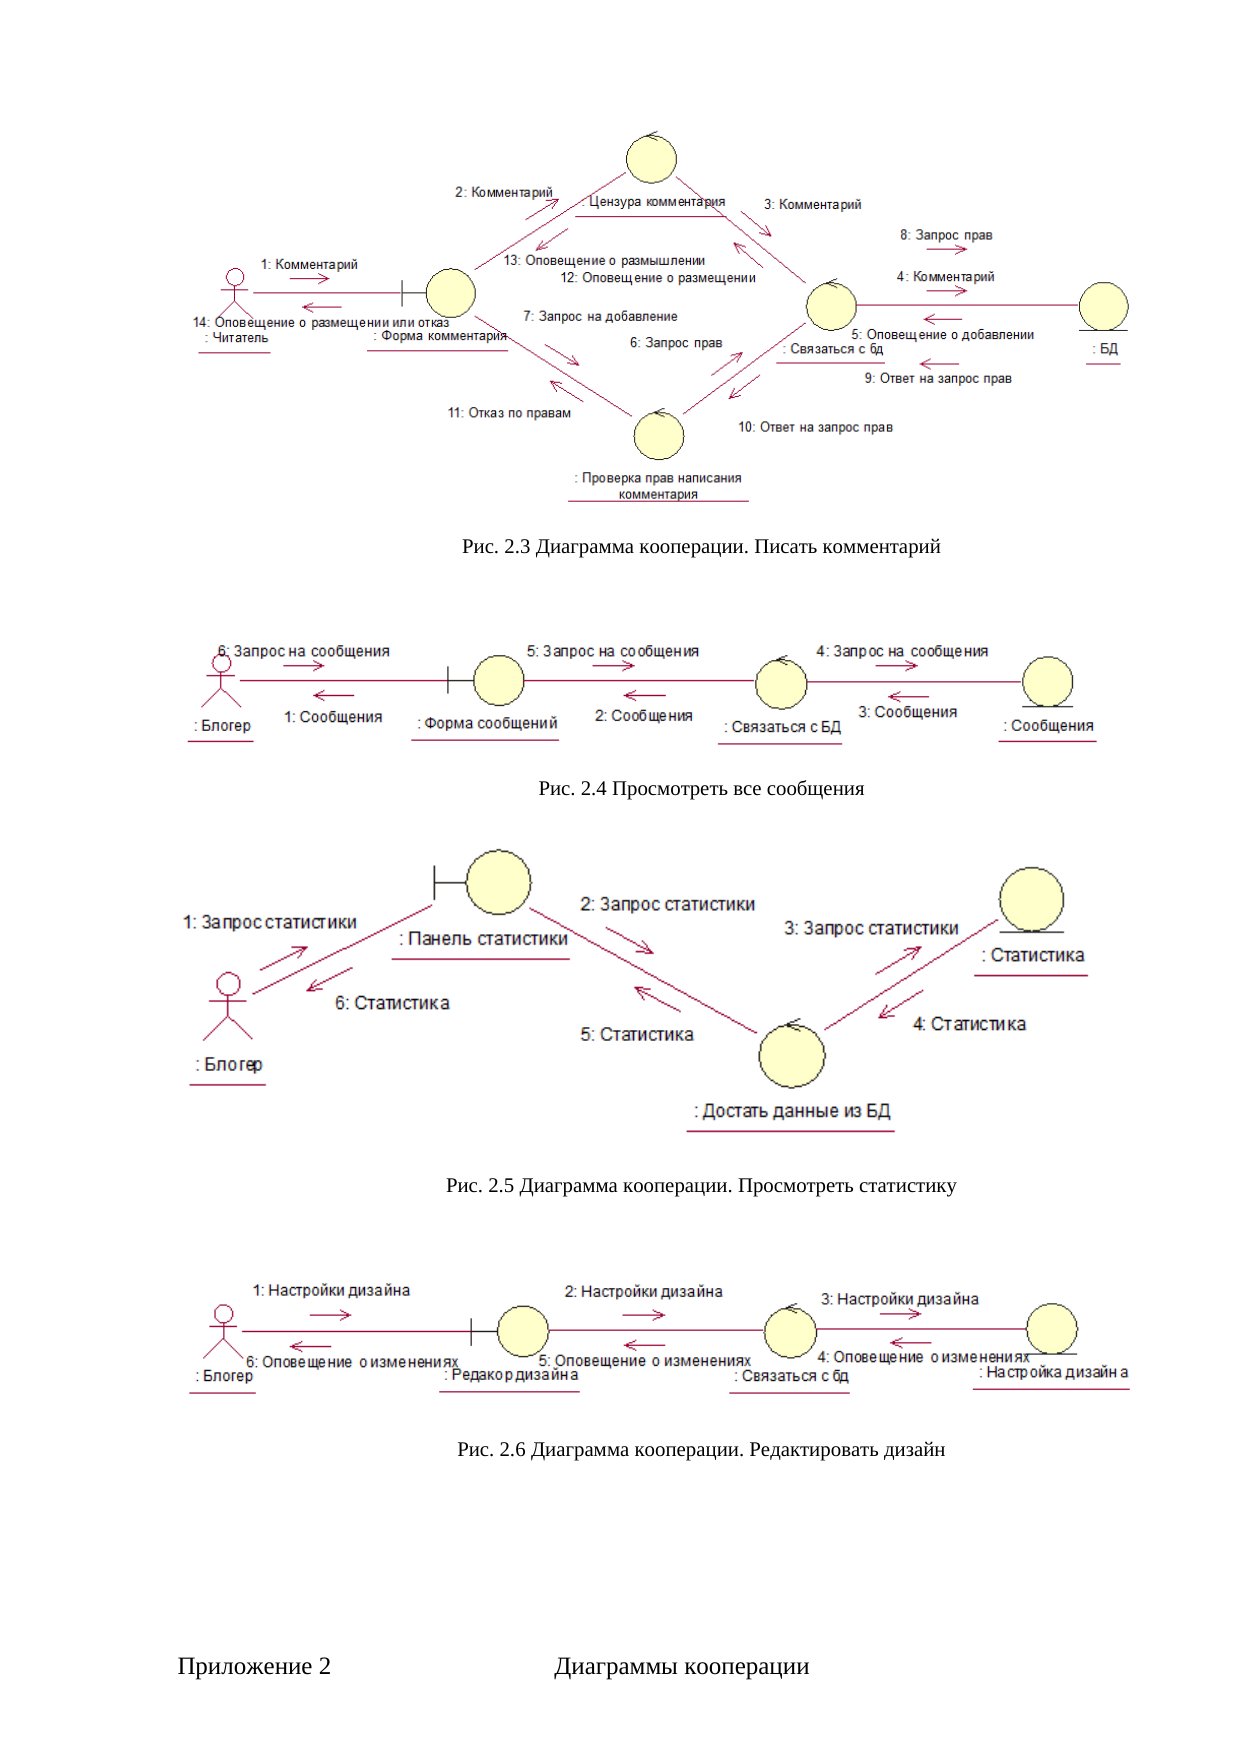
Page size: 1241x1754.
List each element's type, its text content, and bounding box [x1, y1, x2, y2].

text Рис. 2.6 Диаграмма кооперации. Редактировать дизайн [177, 1437, 1152, 1461]
picture [177, 118, 1149, 521]
text Рис. 2.3 Диаграмма кооперации. Писать комментарий [177, 534, 1152, 558]
text Рис. 2.5 Диаграмма кооперации. Просмотреть статистику [177, 1173, 1152, 1197]
picture [177, 622, 1124, 762]
picture [177, 1261, 1153, 1423]
picture [177, 820, 1134, 1159]
text Рис. 2.4 Просмотреть все сообщения [177, 775, 1152, 799]
